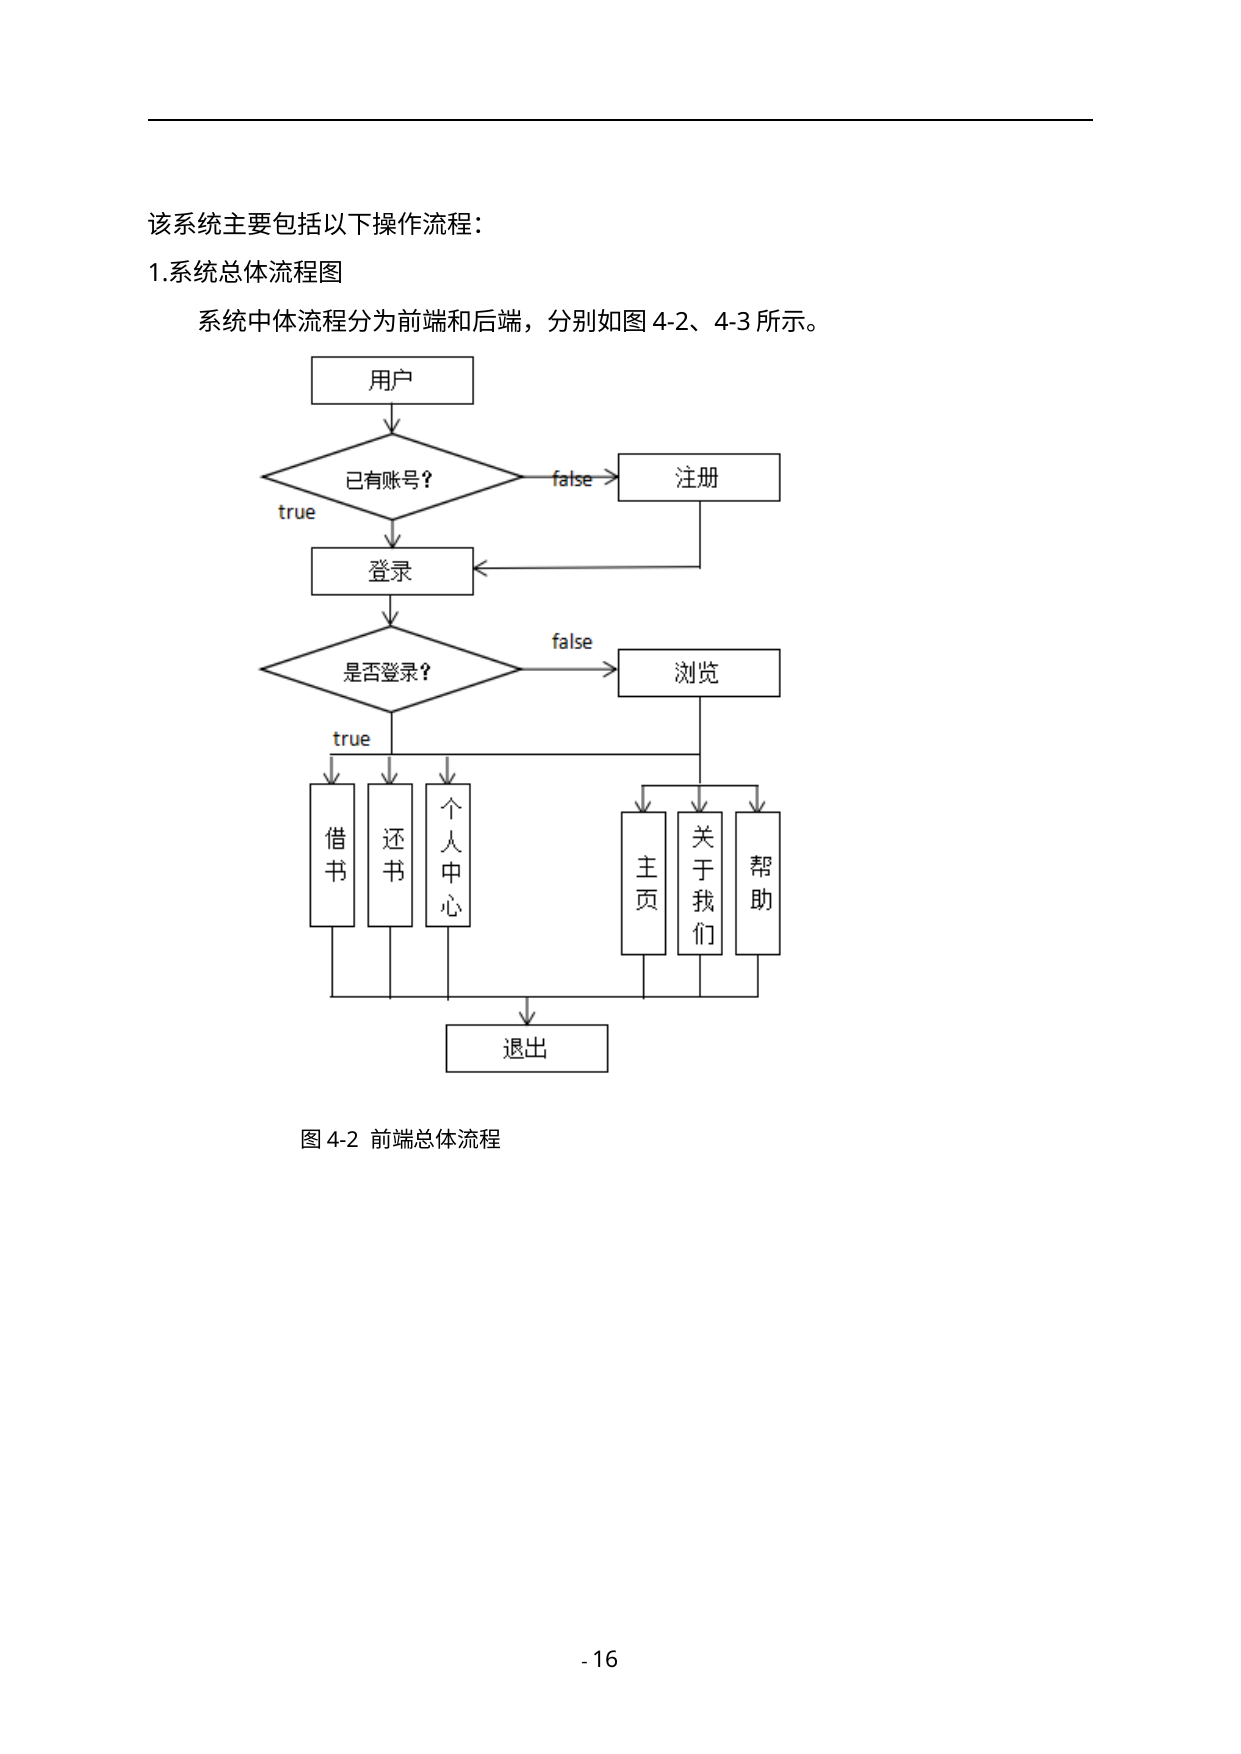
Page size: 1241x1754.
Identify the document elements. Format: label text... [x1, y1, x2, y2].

list 图4-2 前端总体流程 [125, 1122, 1094, 1154]
text 该系统主要包括以下操作流程： [147, 200, 1094, 242]
text 系统中体流程分为前端和后端，分别如图4-2、4-3所示。 [147, 297, 1094, 338]
picture [205, 344, 856, 1109]
text 1.系统总体流程图 [147, 248, 1094, 290]
